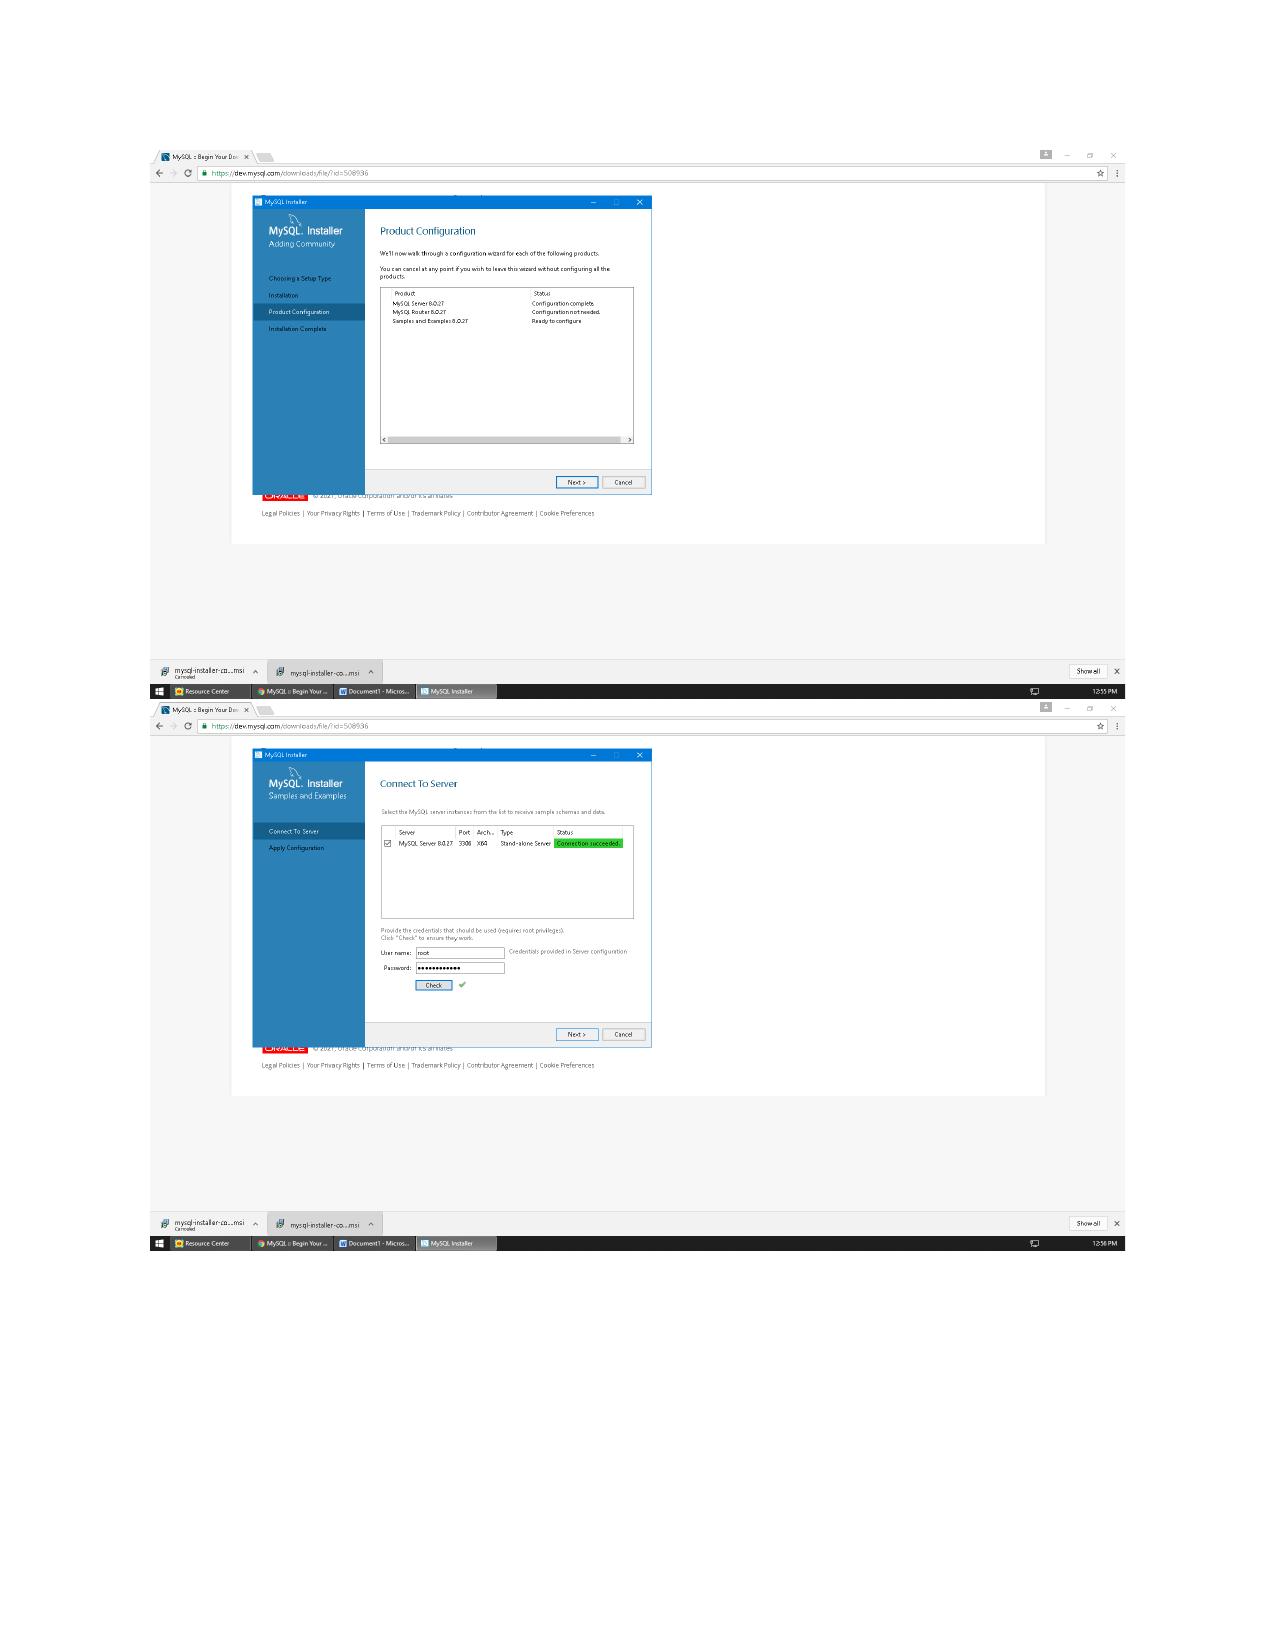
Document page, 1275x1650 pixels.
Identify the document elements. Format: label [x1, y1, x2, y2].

picture [150, 150, 1125, 699]
picture [150, 702, 1125, 1251]
